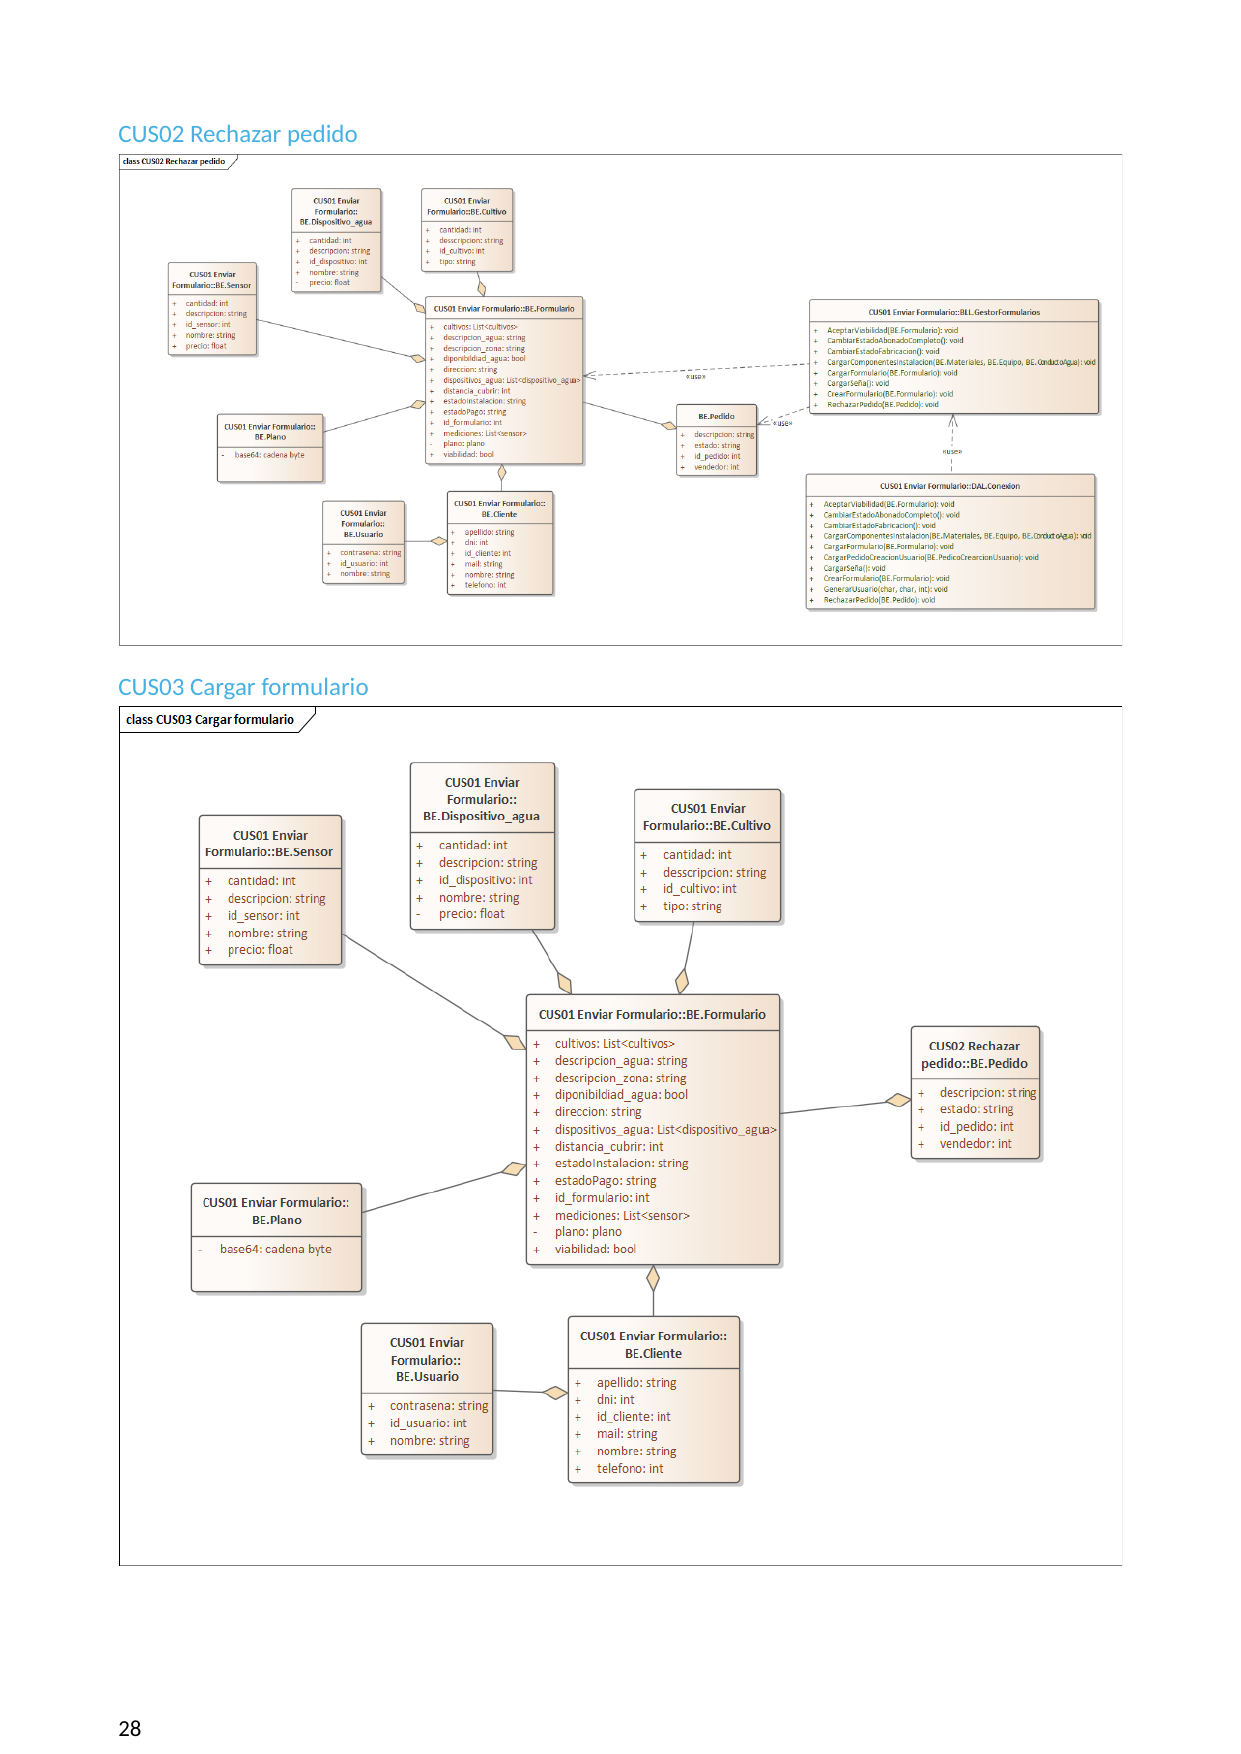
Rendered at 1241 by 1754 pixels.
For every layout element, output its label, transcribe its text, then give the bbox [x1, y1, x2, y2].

subtitle CUS02 Rechazar pedido [118, 118, 1122, 149]
subtitle CUS03 Cargar formulario [118, 671, 1122, 701]
picture [118, 705, 1123, 1566]
picture [118, 153, 1123, 646]
